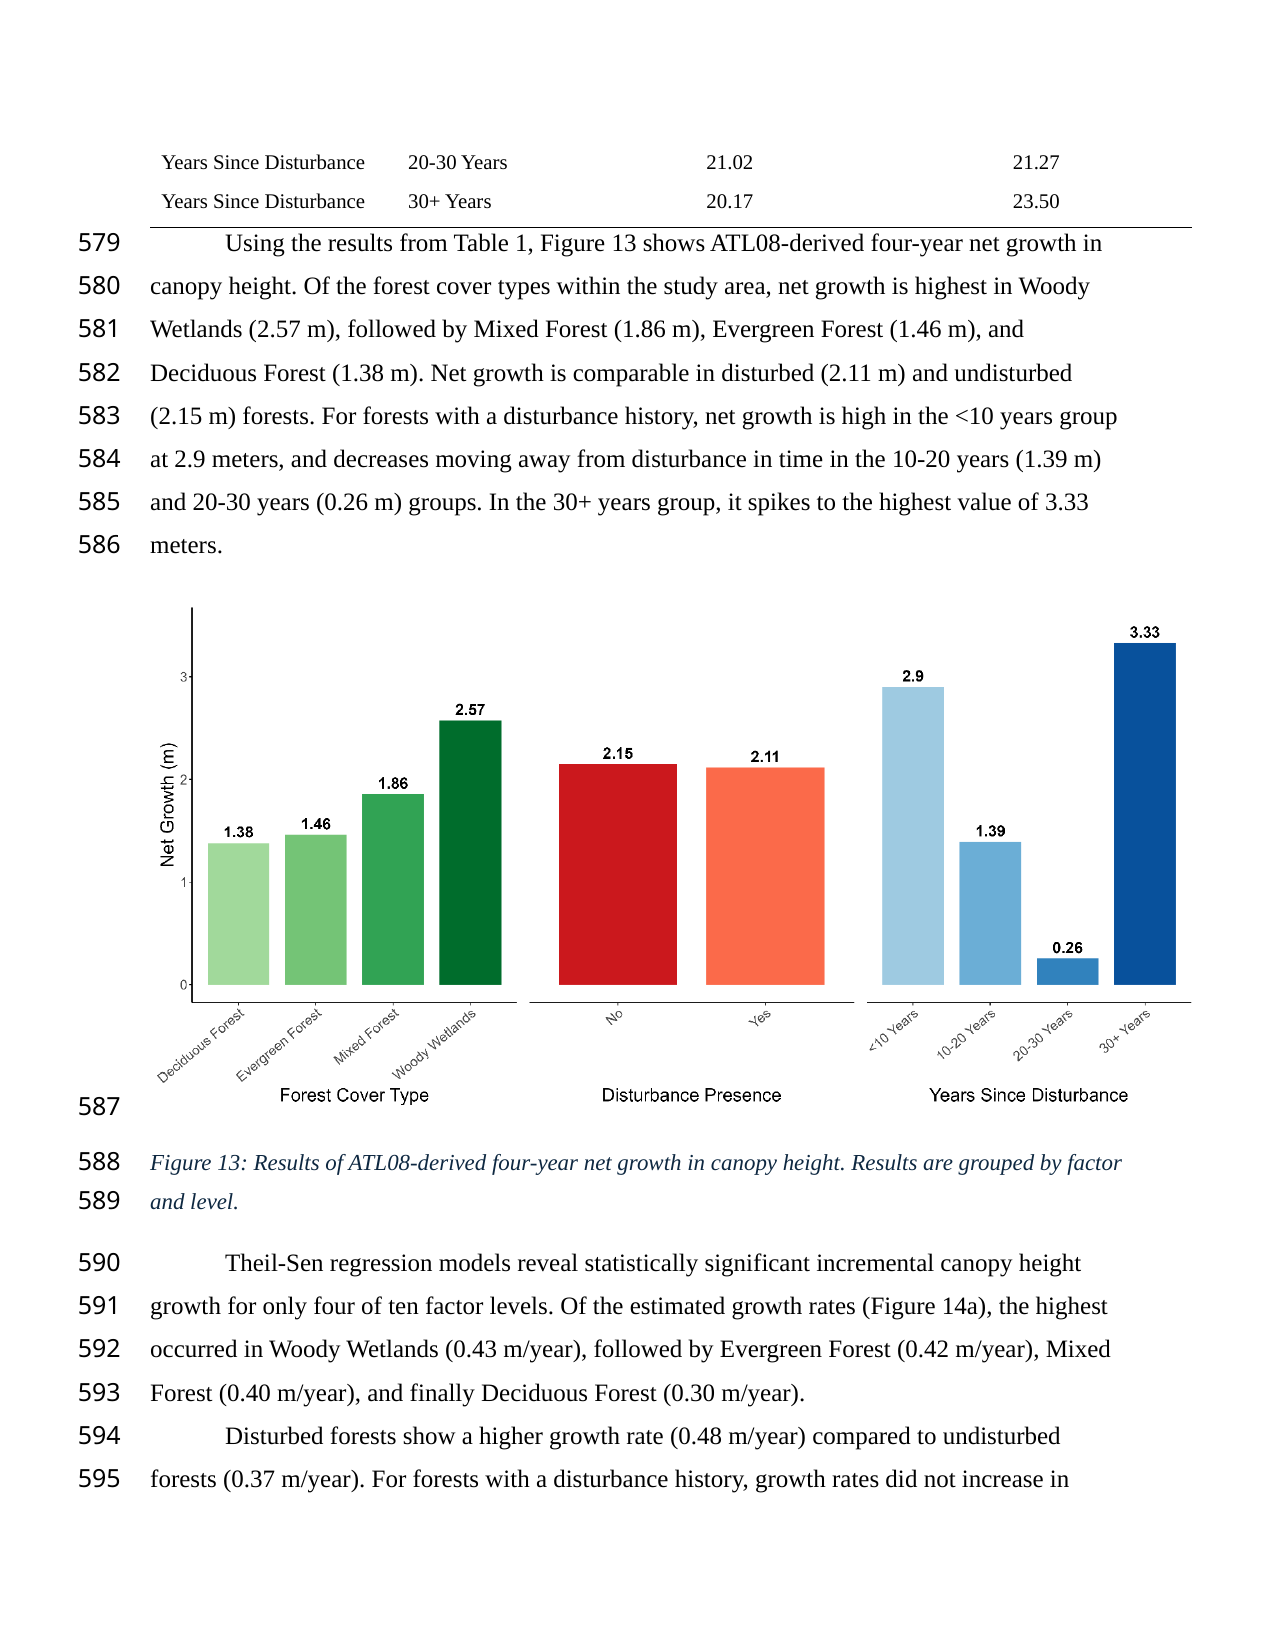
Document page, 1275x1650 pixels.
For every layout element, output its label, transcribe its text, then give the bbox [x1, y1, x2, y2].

table_cell 21.02 [579, 150, 880, 189]
table_cell Years Since Disturbance [150, 189, 397, 227]
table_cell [150, 150, 397, 189]
list Theil-Sen regression models reveal statistically significant incremental canopy height growth for only four of ten factor levels. Of the estimated growth rates (Figure 14a), the highest occurred in Woody Wetlands (0.43 m/year), followed by Evergreen Forest (0.42 m/year), Mixed Forest (0.40 m/year), and finally Deciduous Forest (0.30 m/year). [150, 1248, 1125, 1406]
picture [150, 590, 1200, 1115]
table_cell 23.50 [880, 189, 1192, 227]
table_cell 30+ Years [397, 189, 579, 227]
text Using the results from Table 1, Figure 13 shows ATL08-derived four-year net growth in canopy height. Of the forest cover types within the study area, net growth is highest in Woody Wetlands (2.57 m), followed by Mixed Forest (1.86 m), Evergreen Forest (1.46 m), and Deciduous Forest (1.38 m). Net growth is comparable in disturbed (2.11 m) and undisturbed (2.15 m) forests. For forests with a disturbance history, net growth is high in the <10 years group at 2.9 meters, and decreases moving away from disturbance in time in the 10-20 years (1.39 m) and 20-30 years (0.26 m) groups. In the 30+ years group, it spikes to the highest value of 3.33 meters. [150, 228, 1125, 559]
table_cell 20.17 [579, 189, 880, 227]
text Figure 13: Results of ATL08-derived four-year net growth in canopy height. Results are grouped by factor and level. [150, 1148, 1125, 1214]
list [150, 1421, 1125, 1493]
table_cell 21.27 [880, 150, 1192, 189]
table_cell 20-30 Years [397, 150, 579, 189]
